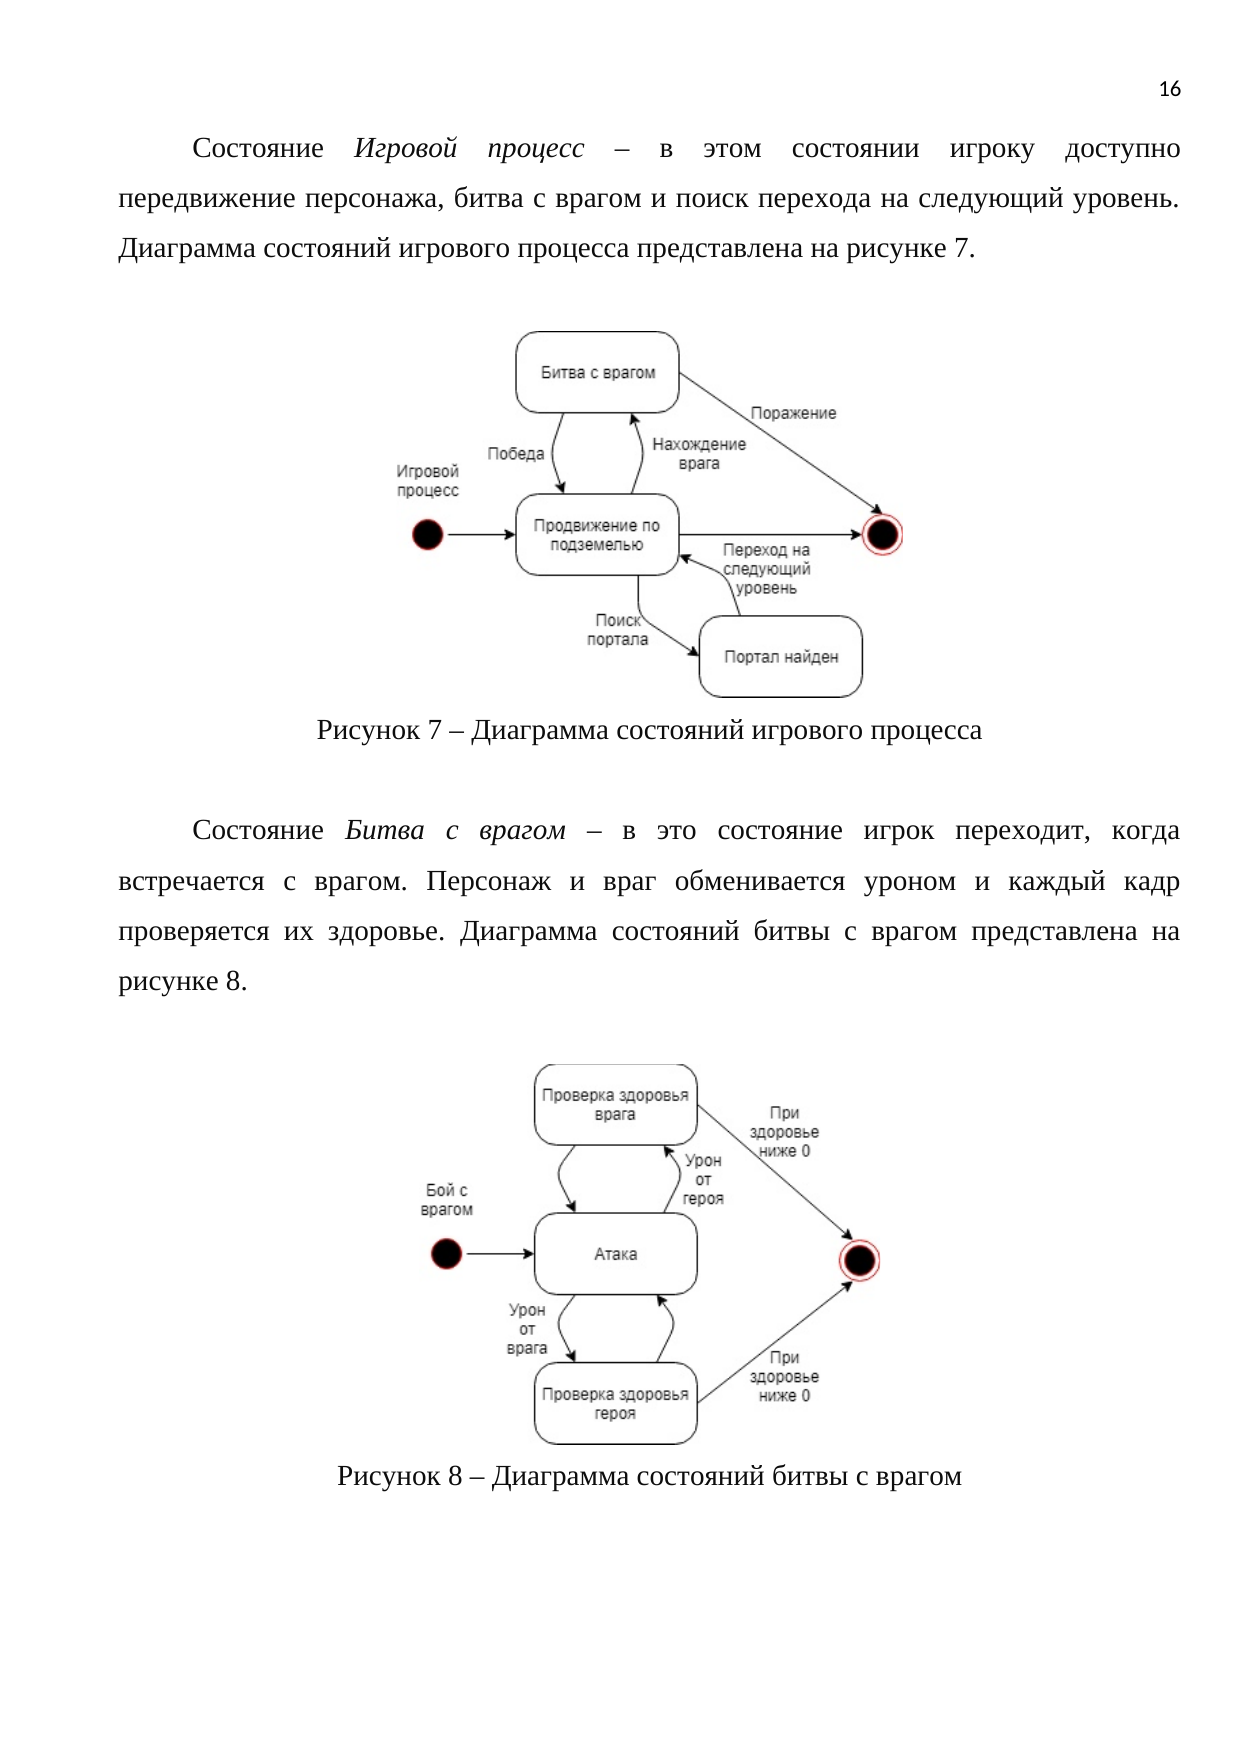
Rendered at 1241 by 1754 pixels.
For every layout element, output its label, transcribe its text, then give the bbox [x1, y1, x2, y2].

text Рисунок 7 – Диаграмма состояний игрового процесса [118, 712, 1181, 745]
picture [419, 1064, 881, 1445]
picture [396, 331, 903, 698]
text Состояние Битва с врагом – в это состояние игрок переходит, когда встречается с врагом. Персонаж и враг обменивается уроном и каждый кадр проверяется их здоровье. Диаграмма состояний битвы с врагом представлена на рисунке 8. [118, 812, 1181, 997]
text Рисунок 8 – Диаграмма состояний битвы с врагом [118, 1458, 1181, 1492]
text Состояние Игровой процесс – в этом состоянии игроку доступно передвижение персонажа, битва с врагом и поиск перехода на следующий уровень. Диаграмма состояний игрового процесса представлена на рисунке 7. [118, 130, 1181, 264]
